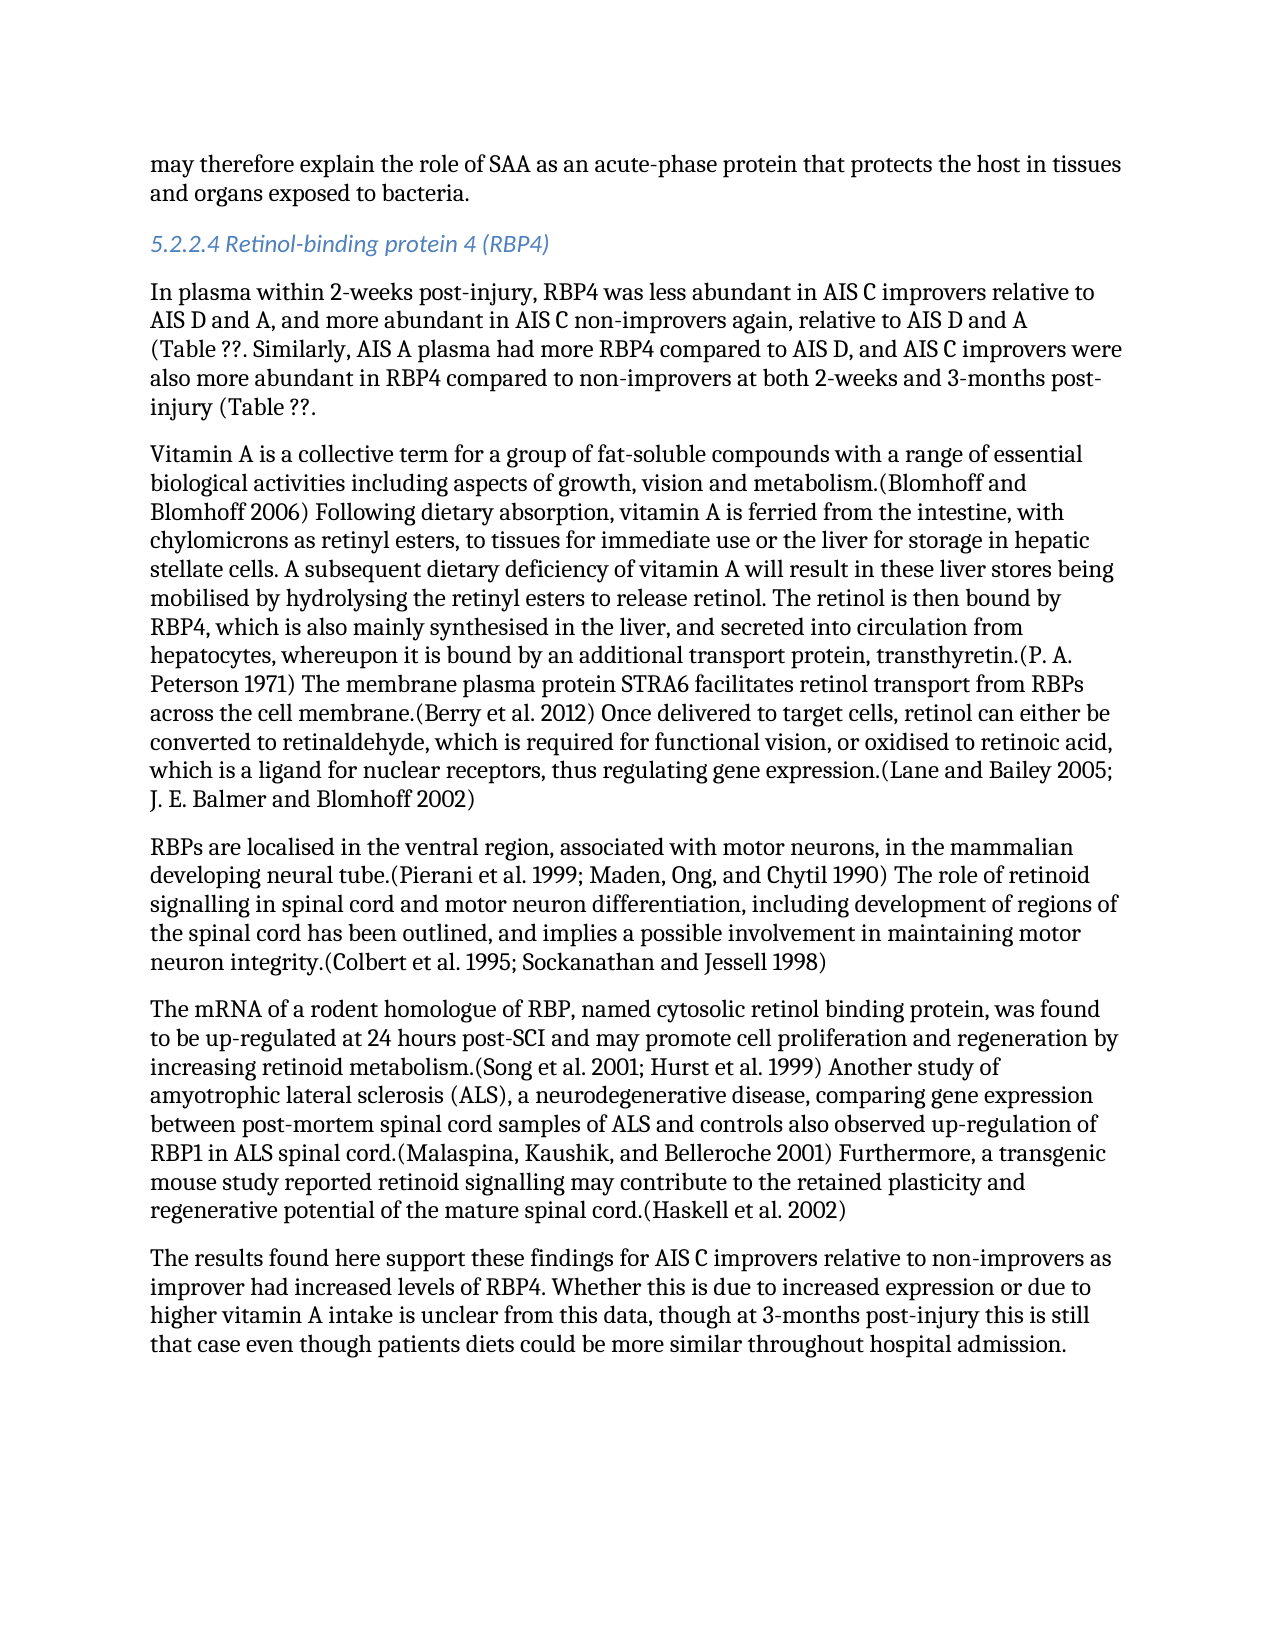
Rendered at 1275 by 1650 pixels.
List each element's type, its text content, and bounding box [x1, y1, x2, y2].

subtitle 5.2.2.4 Retinol-binding protein 4 (RBP4) [150, 228, 1125, 259]
text The results found here support these findings for AIS C improvers relative to non-improvers as improver had increased levels of RBP4. Whether this is due to increased expression or due to higher vitamin A intake is unclear from this data, though at 3-months post-injury this is still that case even though patients diets could be more similar throughout hospital admission. [150, 1244, 1125, 1359]
text Vitamin A is a collective term for a group of fat-soluble compounds with a range of essential biological activities including aspects of growth, vision and metabolism.(Blomhoff and Blomhoff 2006) Following dietary absorption, vitamin A is ferried from the intestine, with chylomicrons as retinyl esters, to tissues for immediate use or the liver for storage in hepatic stellate cells. A subsequent dietary deficiency of vitamin A will result in these liver stores being mobilised by hydrolysing the retinyl esters to release retinol. The retinol is then bound by RBP4, which is also mainly synthesised in the liver, and secreted into circulation from hepatocytes, whereupon it is bound by an additional transport protein, transthyretin.(P. A. Peterson 1971) The membrane plasma protein STRA6 facilitates retinol transport from RBPs across the cell membrane.(Berry et al. 2012) Once delivered to target cells, retinol can either be converted to retinaldehyde, which is required for functional vision, or oxidised to retinoic acid, which is a ligand for nuclear receptors, thus regulating gene expression.(Lane and Bailey 2005; J. E. Balmer and Blomhoff 2002) [150, 440, 1125, 814]
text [150, 150, 1125, 207]
text The mRNA of a rodent homologue of RBP, named cytosolic retinol binding protein, was found to be up-regulated at 24 hours post-SCI and may promote cell proliferation and regeneration by increasing retinoid metabolism.(Song et al. 2001; Hurst et al. 1999) Another study of amyotrophic lateral sclerosis (ALS), a neurodegenerative disease, comparing gene expression between post-mortem spinal cord samples of ALS and controls also observed up-regulation of RBP1 in ALS spinal cord.(Malaspina, Kaushik, and Belleroche 2001) Furthermore, a transgenic mouse study reported retinoid signalling may contribute to the retained plasticity and regenerative potential of the mature spinal cord.(Haskell et al. 2002) [150, 995, 1125, 1225]
text In plasma within 2-weeks post-injury, RBP4 was less abundant in AIS C improvers relative to AIS D and A, and more abundant in AIS C non-improvers again, relative to AIS D and A (Table ??. Similarly, AIS A plasma had more RBP4 compared to AIS D, and AIS C improvers were also more abundant in RBP4 compared to non-improvers at both 2-weeks and 3-months post-injury (Table ??. [150, 278, 1125, 421]
text RBPs are localised in the ventral region, associated with motor neurons, in the mammalian developing neural tube.(Pierani et al. 1999; Maden, Ong, and Chytil 1990) The role of retinoid signalling in spinal cord and motor neuron differentiation, including development of regions of the spinal cord has been outlined, and implies a possible involvement in maintaining motor neuron integrity.(Colbert et al. 1995; Sockanathan and Jessell 1998) [150, 833, 1125, 976]
